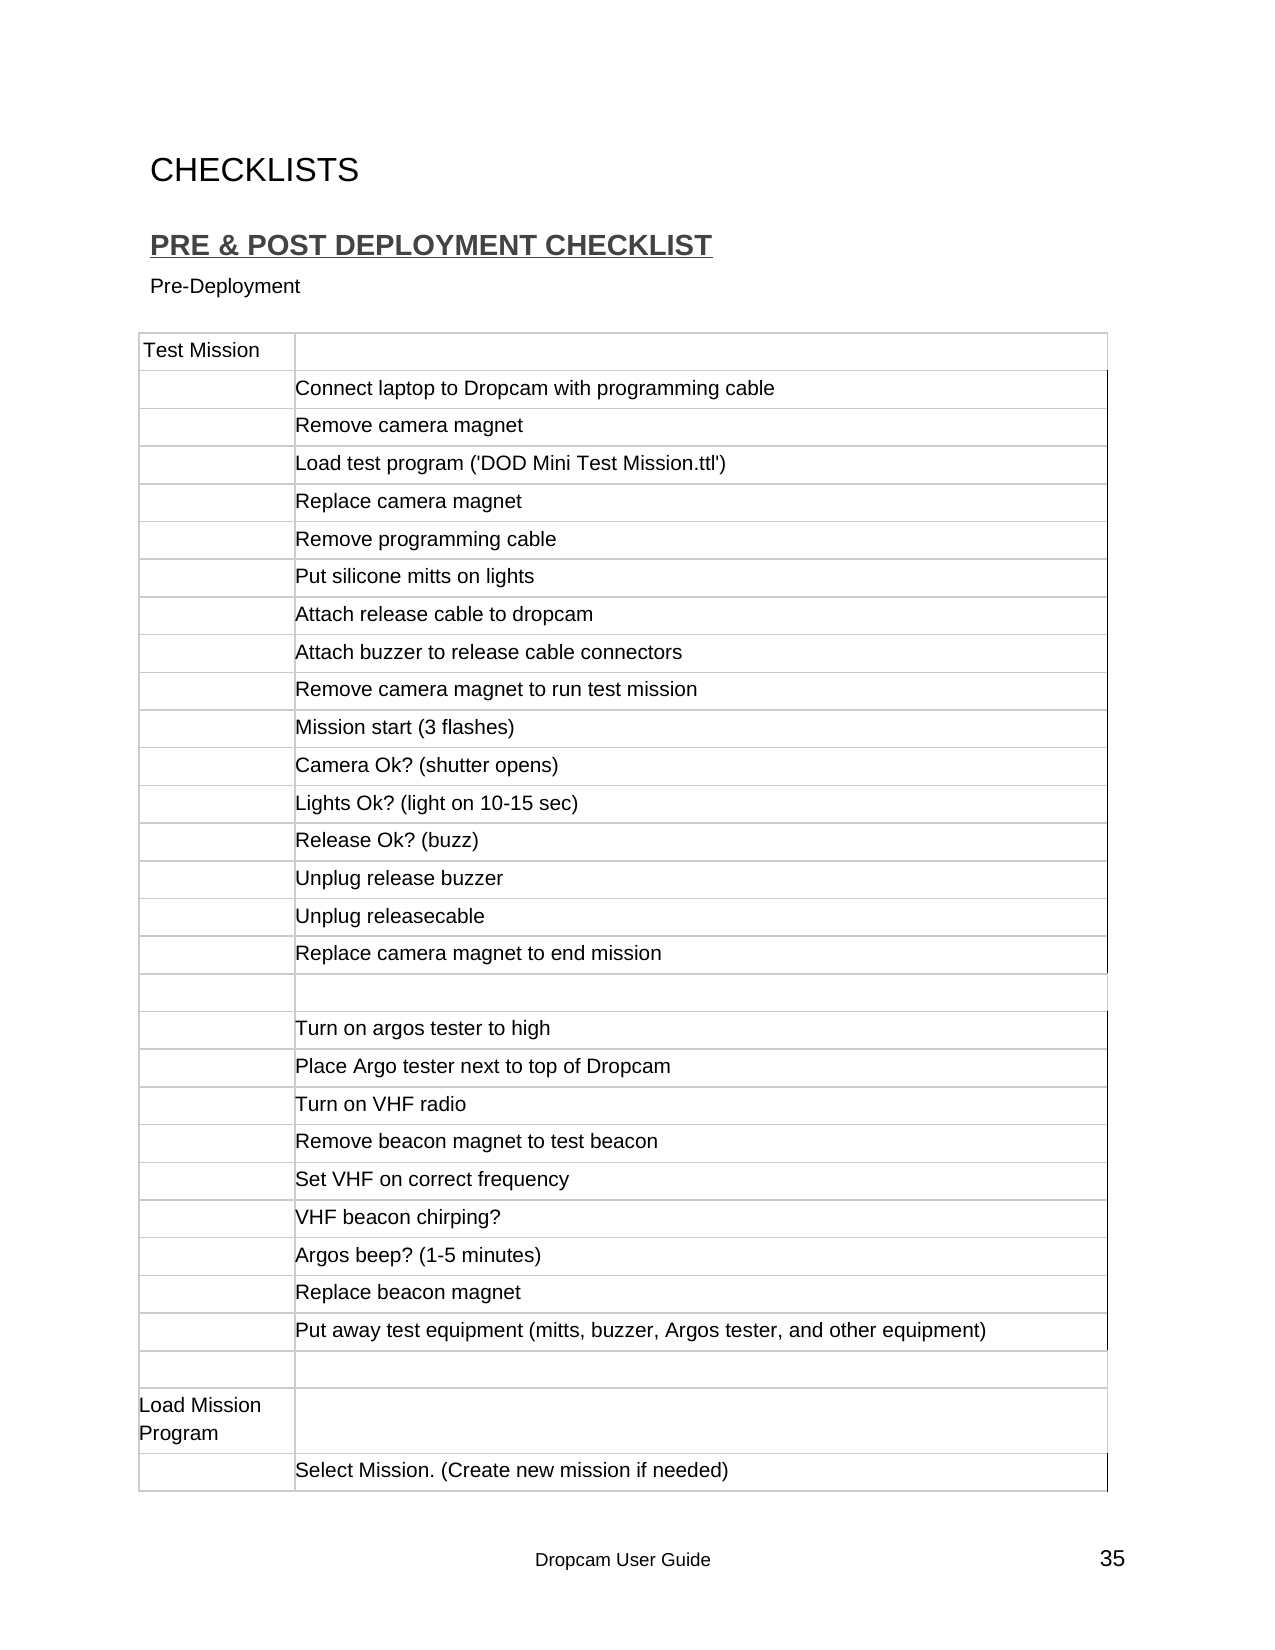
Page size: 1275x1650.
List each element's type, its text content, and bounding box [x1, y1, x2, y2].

table_cell [140, 1125, 294, 1161]
table_cell [140, 485, 294, 521]
table_cell Remove beacon magnet to test beacon [296, 1125, 1107, 1161]
table_header Test Mission [140, 334, 294, 370]
table_cell [140, 1454, 294, 1490]
subtitle CHECKLISTS [150, 150, 1125, 188]
table_cell [140, 748, 294, 784]
table_cell Attach release cable to dropcam [296, 598, 1107, 634]
text Pre-Deployment [150, 274, 1125, 298]
table_cell [140, 560, 294, 596]
table_cell Select Mission. (Create new mission if needed) [296, 1454, 1107, 1490]
table_cell Turn on VHF radio [296, 1088, 1107, 1124]
table_cell [140, 711, 294, 747]
table_cell Unplug releasecable [296, 899, 1107, 935]
table_cell [140, 824, 294, 860]
table_cell Replace camera magnet to end mission [296, 937, 1107, 973]
table_cell Put silicone mitts on lights [296, 560, 1107, 596]
table_cell [140, 635, 294, 671]
table_cell [296, 1352, 1107, 1387]
table_cell Replace camera magnet [296, 485, 1107, 521]
table_cell [140, 673, 294, 709]
table_cell Load Mission Program [140, 1389, 294, 1452]
table_cell [140, 899, 294, 935]
table_cell Release Ok? (buzz) [296, 824, 1107, 860]
table_cell [296, 975, 1107, 1011]
table_cell Attach buzzer to release cable connectors [296, 635, 1107, 671]
subtitle PRE & POST DEPLOYMENT CHECKLIST [150, 227, 1125, 261]
table_cell Place Argo tester next to top of Dropcam [296, 1050, 1107, 1086]
table_cell Load test program ('DOD Mini Test Mission.ttl') [296, 447, 1107, 483]
table_cell Put away test equipment (mitts, buzzer, Argos tester, and other equipment) [296, 1314, 1107, 1350]
table_cell Mission start (3 flashes) [296, 711, 1107, 747]
table_cell Remove camera magnet [296, 409, 1107, 445]
table_cell [140, 1163, 294, 1199]
table_header [296, 334, 1107, 370]
table_cell [140, 1201, 294, 1237]
table_cell [140, 975, 294, 1011]
table_cell [140, 862, 294, 898]
table_cell [140, 522, 294, 558]
table_cell Remove camera magnet to run test mission [296, 673, 1107, 709]
table_cell Lights Ok? (light on 10-15 sec) [296, 786, 1107, 822]
table_cell [140, 598, 294, 634]
table_cell [140, 937, 294, 973]
table_cell Camera Ok? (shutter opens) [296, 748, 1107, 784]
table_cell [140, 1238, 294, 1274]
table_cell Remove programming cable [296, 522, 1107, 558]
table_cell Set VHF on correct frequency [296, 1163, 1107, 1199]
table_cell VHF beacon chirping? [296, 1201, 1107, 1237]
table_cell [140, 786, 294, 822]
table_cell [140, 1050, 294, 1086]
table_cell [140, 1314, 294, 1350]
table_cell [140, 409, 294, 445]
table_cell [140, 447, 294, 483]
table_cell [140, 1276, 294, 1312]
table_cell Argos beep? (1-5 minutes) [296, 1238, 1107, 1274]
table_cell [296, 1389, 1107, 1452]
table_cell Replace beacon magnet [296, 1276, 1107, 1312]
table_cell [140, 1012, 294, 1048]
table_cell Turn on argos tester to high [296, 1012, 1107, 1048]
table_cell Connect laptop to Dropcam with programming cable [296, 371, 1107, 407]
table_cell [140, 1352, 294, 1387]
table_cell [140, 371, 294, 407]
table_cell [140, 1088, 294, 1124]
table_cell Unplug release buzzer [296, 862, 1107, 898]
